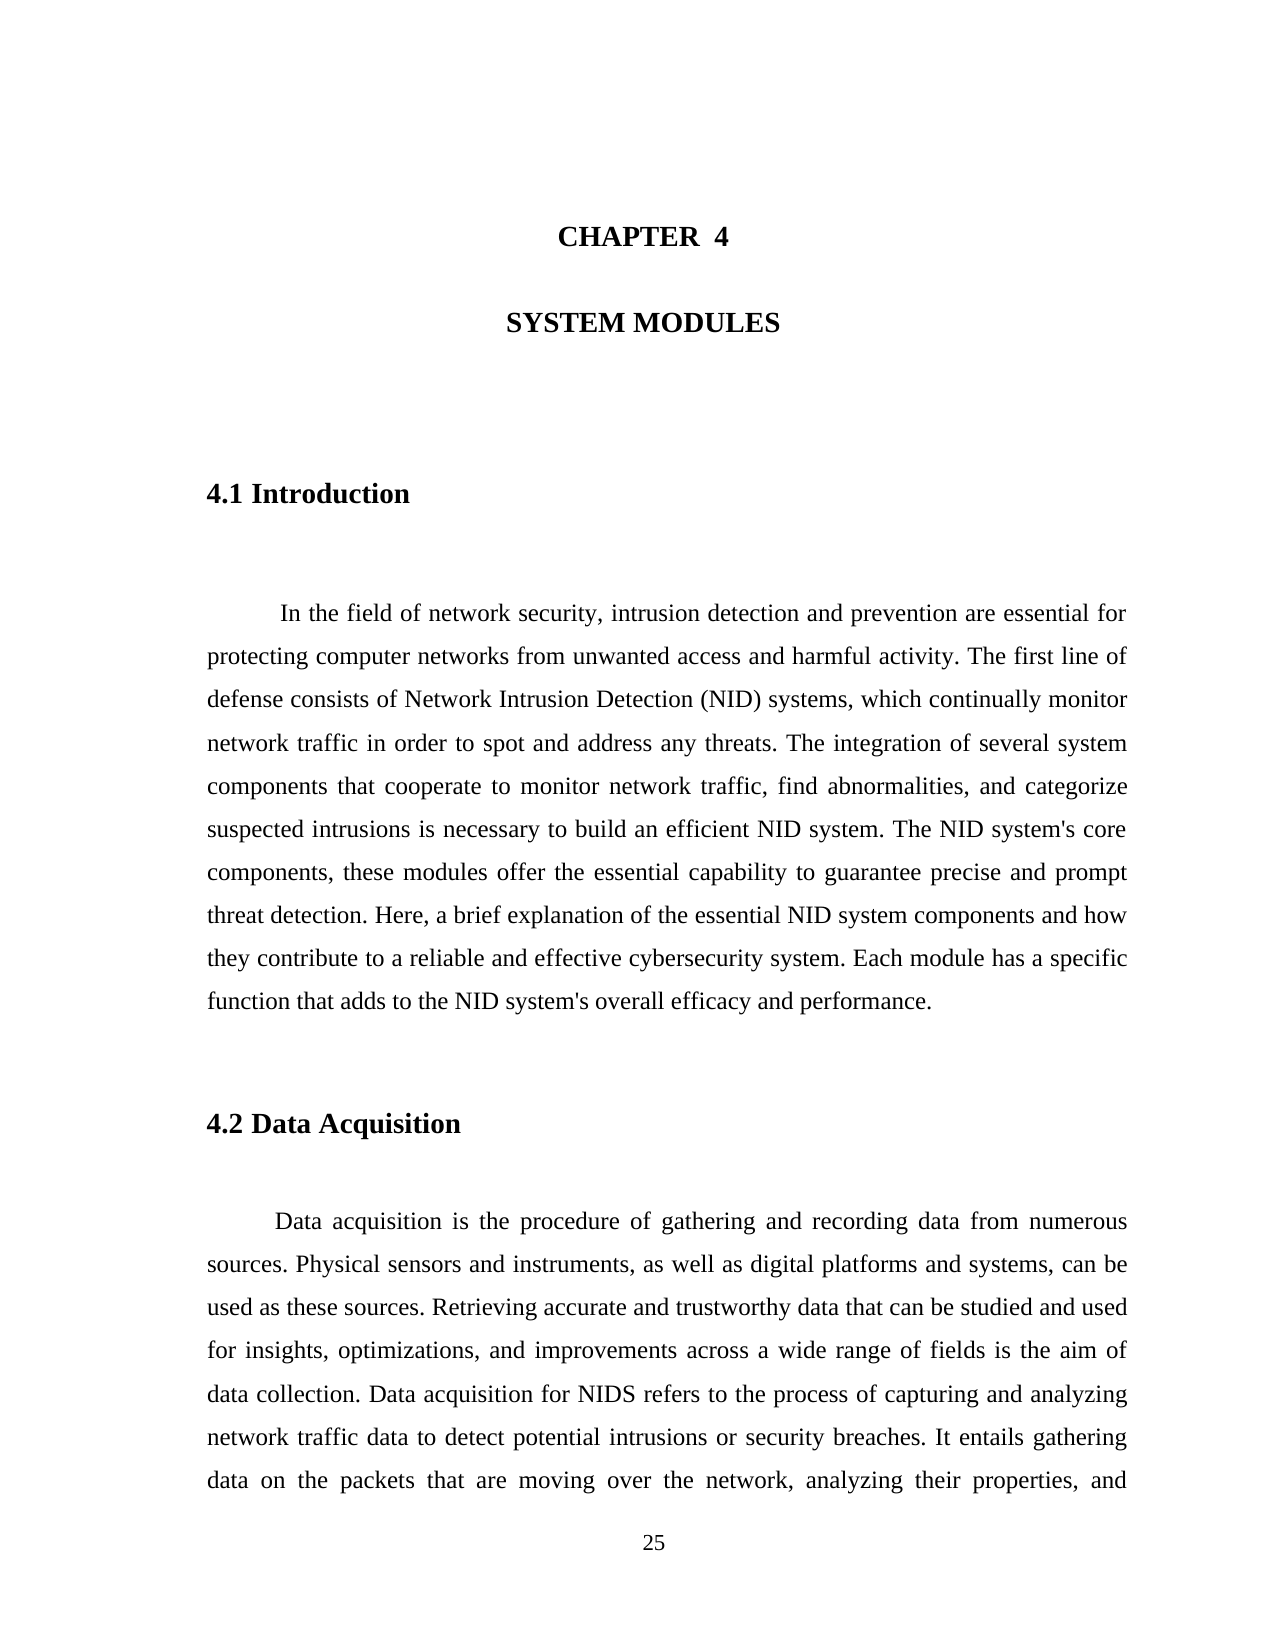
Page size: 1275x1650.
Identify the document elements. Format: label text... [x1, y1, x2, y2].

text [207, 1206, 1128, 1494]
subtitle Data Acquisition [206, 1106, 1237, 1139]
subtitle SYSTEM MODULES [489, 305, 797, 338]
subtitle Introduction [206, 476, 1237, 510]
subtitle CHAPTER 4 [489, 219, 797, 253]
text In the field of network security, intrusion detection and prevention are essential for protecting computer networks from unwanted access and harmful activity. The first line of defense consists of Network Intrusion Detection (NID) systems, which continually monitor network traffic in order to spot and address any threats. The integration of several system components that cooperate to monitor network traffic, find abnormalities, and categorize suspected intrusions is necessary to build an efficient NID system. The NID system's core components, these modules offer the essential capability to guarantee precise and prompt threat detection. Here, a brief explanation of the essential NID system components and how they contribute to a reliable and effective cybersecurity system. Each module has a specific function that adds to the NID system's overall efficacy and performance. [207, 598, 1128, 1015]
